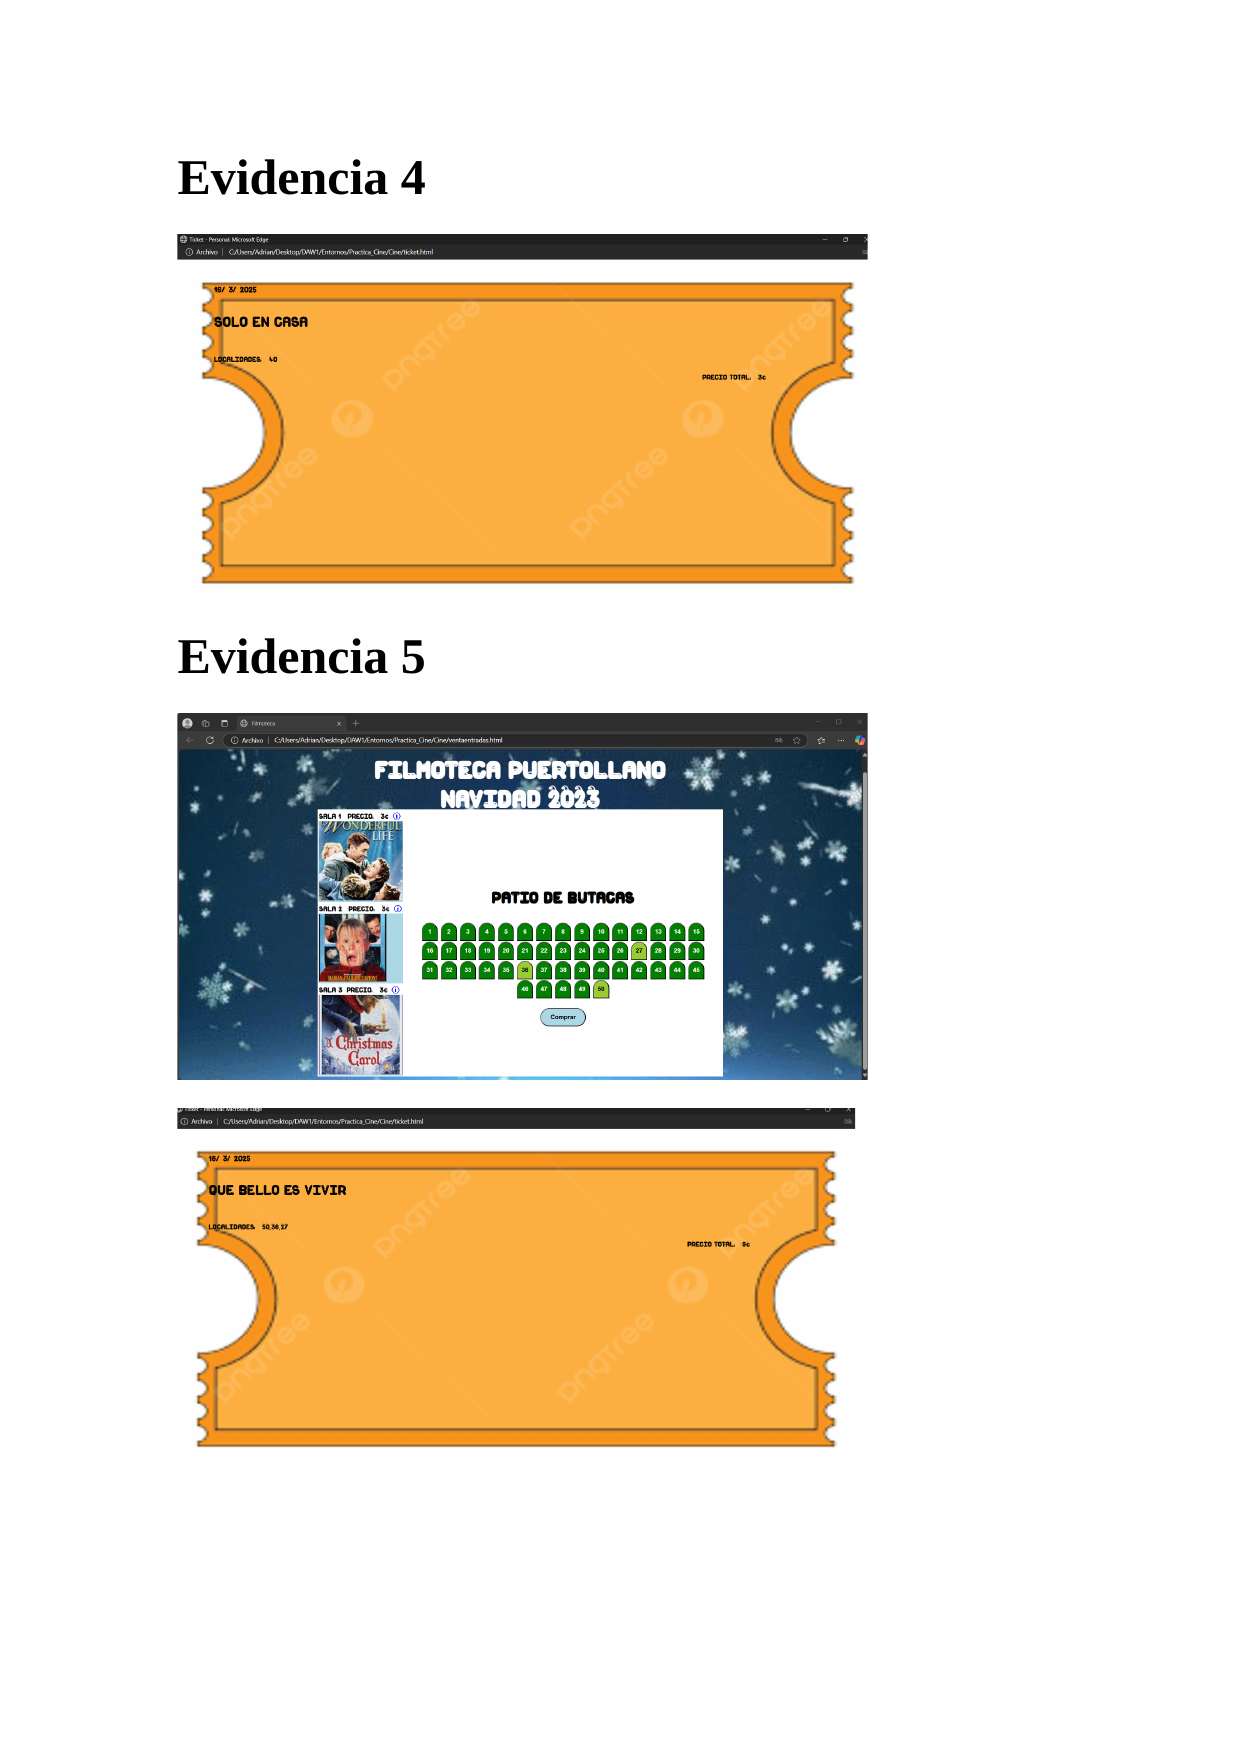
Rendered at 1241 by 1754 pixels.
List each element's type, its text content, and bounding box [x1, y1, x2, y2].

subtitle Evidencia 4 [177, 148, 1063, 205]
picture [177, 234, 868, 598]
picture [177, 713, 868, 1080]
subtitle Evidencia 5 [177, 627, 1063, 685]
picture [177, 1108, 856, 1463]
